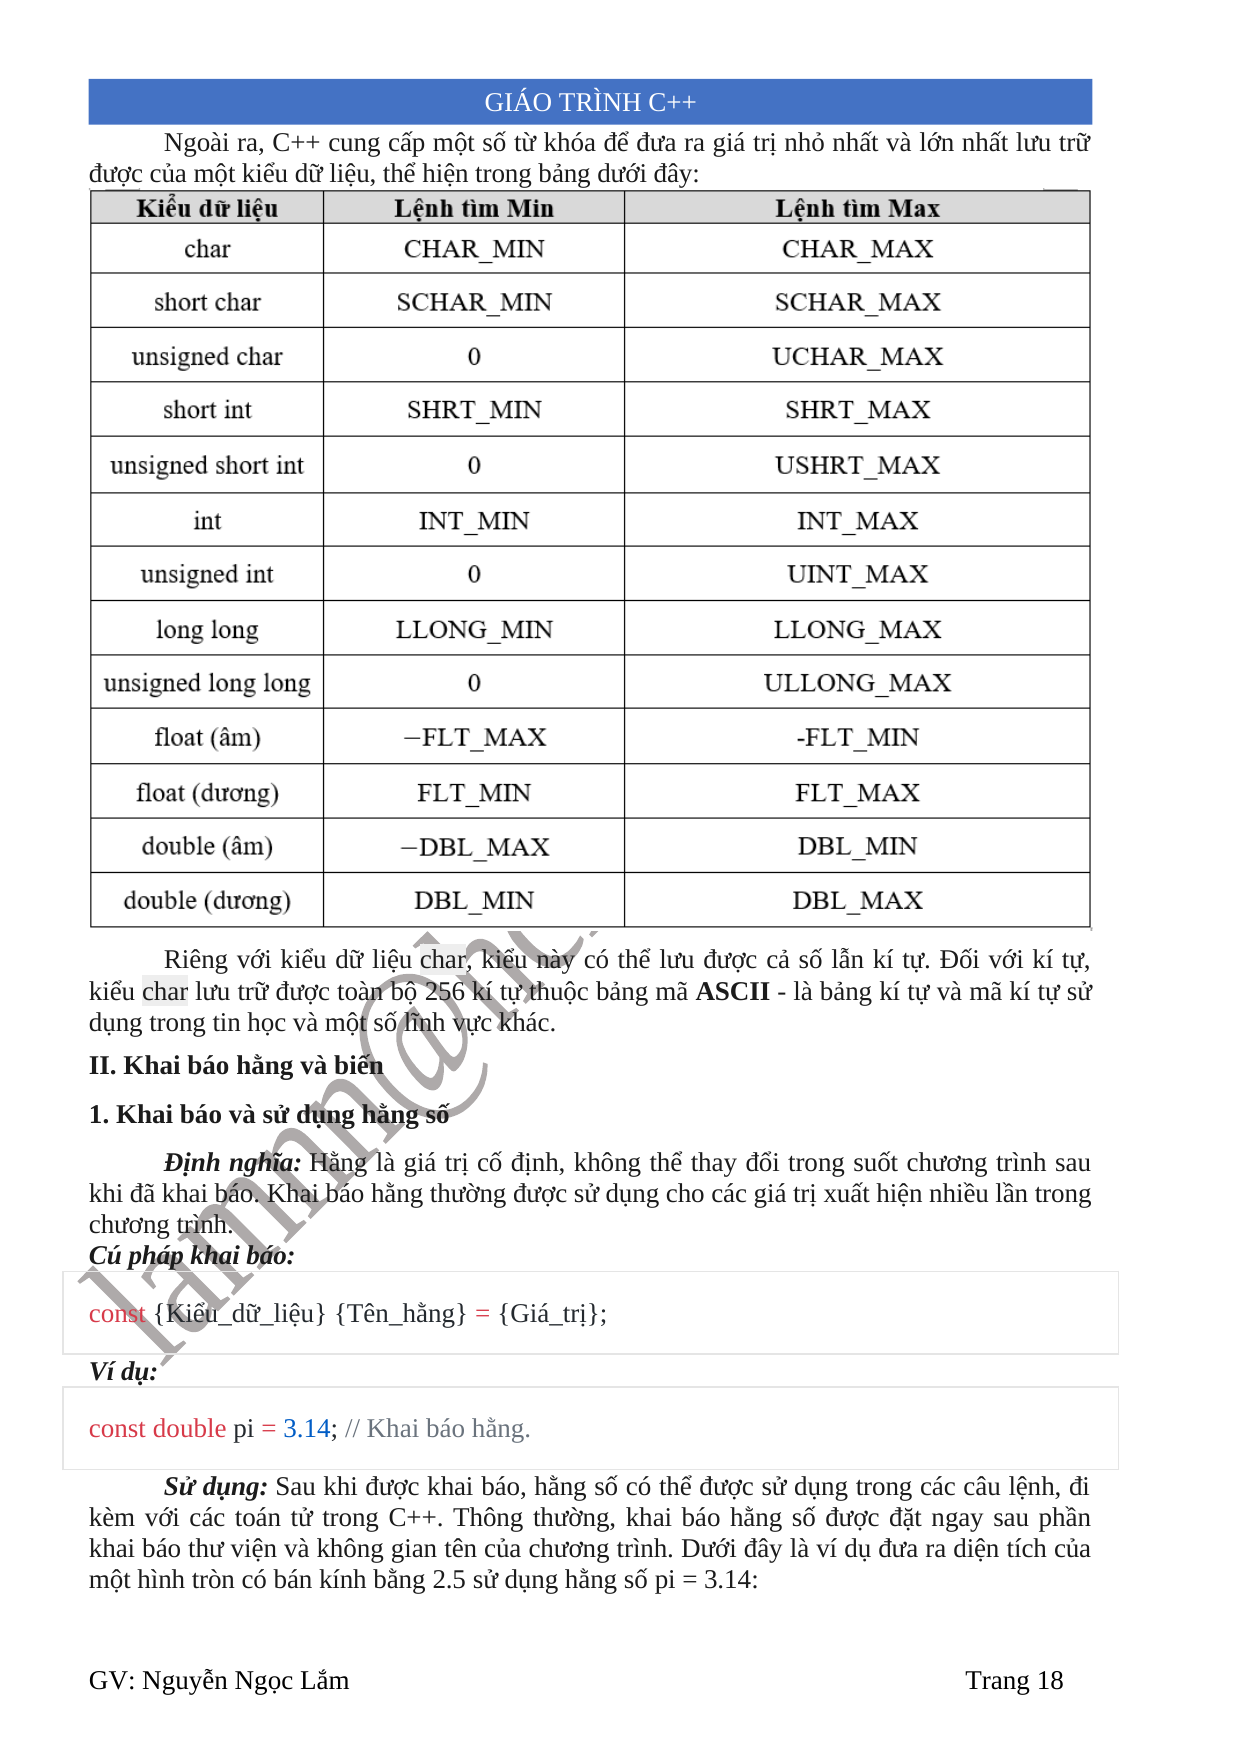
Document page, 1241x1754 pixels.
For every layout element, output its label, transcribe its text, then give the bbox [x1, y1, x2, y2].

text Ngoài ra, C++ cung cấp một số từ khóa để đưa ra giá trị nhỏ nhất và lớn nhất lưu trữ được của một kiểu dữ liệu, thể hiện trong bảng dưới đây: [89, 125, 1092, 188]
text Cú pháp khai báo: [89, 1239, 1092, 1271]
text 1. Khai báo và sử dụng hằng số [89, 1098, 1092, 1129]
text Ví dụ: [89, 1355, 1092, 1386]
text Riêng với kiểu dữ liệu char, kiểu này có thể lưu được cả số lẫn kí tự. Đối với kí tự, kiểu char lưu trữ được toàn bộ 256 kí tự thuộc bảng mã ASCII - là bảng kí tự và mã kí tự sử dụng trong tin học và một số lĩnh vực khác. [89, 943, 1092, 1037]
text II. Khai báo hằng và biến [89, 1049, 1092, 1081]
picture [88, 188, 1093, 931]
text const double pi = 3.14; // Khai báo hằng. [64, 1388, 1118, 1469]
text Định nghĩa: Hằng là giá trị cố định, không thể thay đổi trong suốt chương trình sau khi đã khai báo. Khai báo hằng thường được sử dụng cho các giá trị xuất hiện nhiều lần trong chương trình. [89, 1146, 1092, 1239]
text const {Kiểu_dữ_liệu} {Tên_hằng} = {Giá_trị}; [64, 1272, 1118, 1353]
text Sử dụng: Sau khi được khai báo, hằng số có thể được sử dụng trong các câu lệnh, đi kèm với các toán tử trong C++. Thông thường, khai báo hằng số được đặt ngay sau phần khai báo thư viện và không gian tên của chương trình. Dưới đây là ví dụ đưa ra diện tích của một hình tròn có bán kính bằng 2.5 sử dụng hằng số pi = 3.14: [89, 1470, 1092, 1595]
